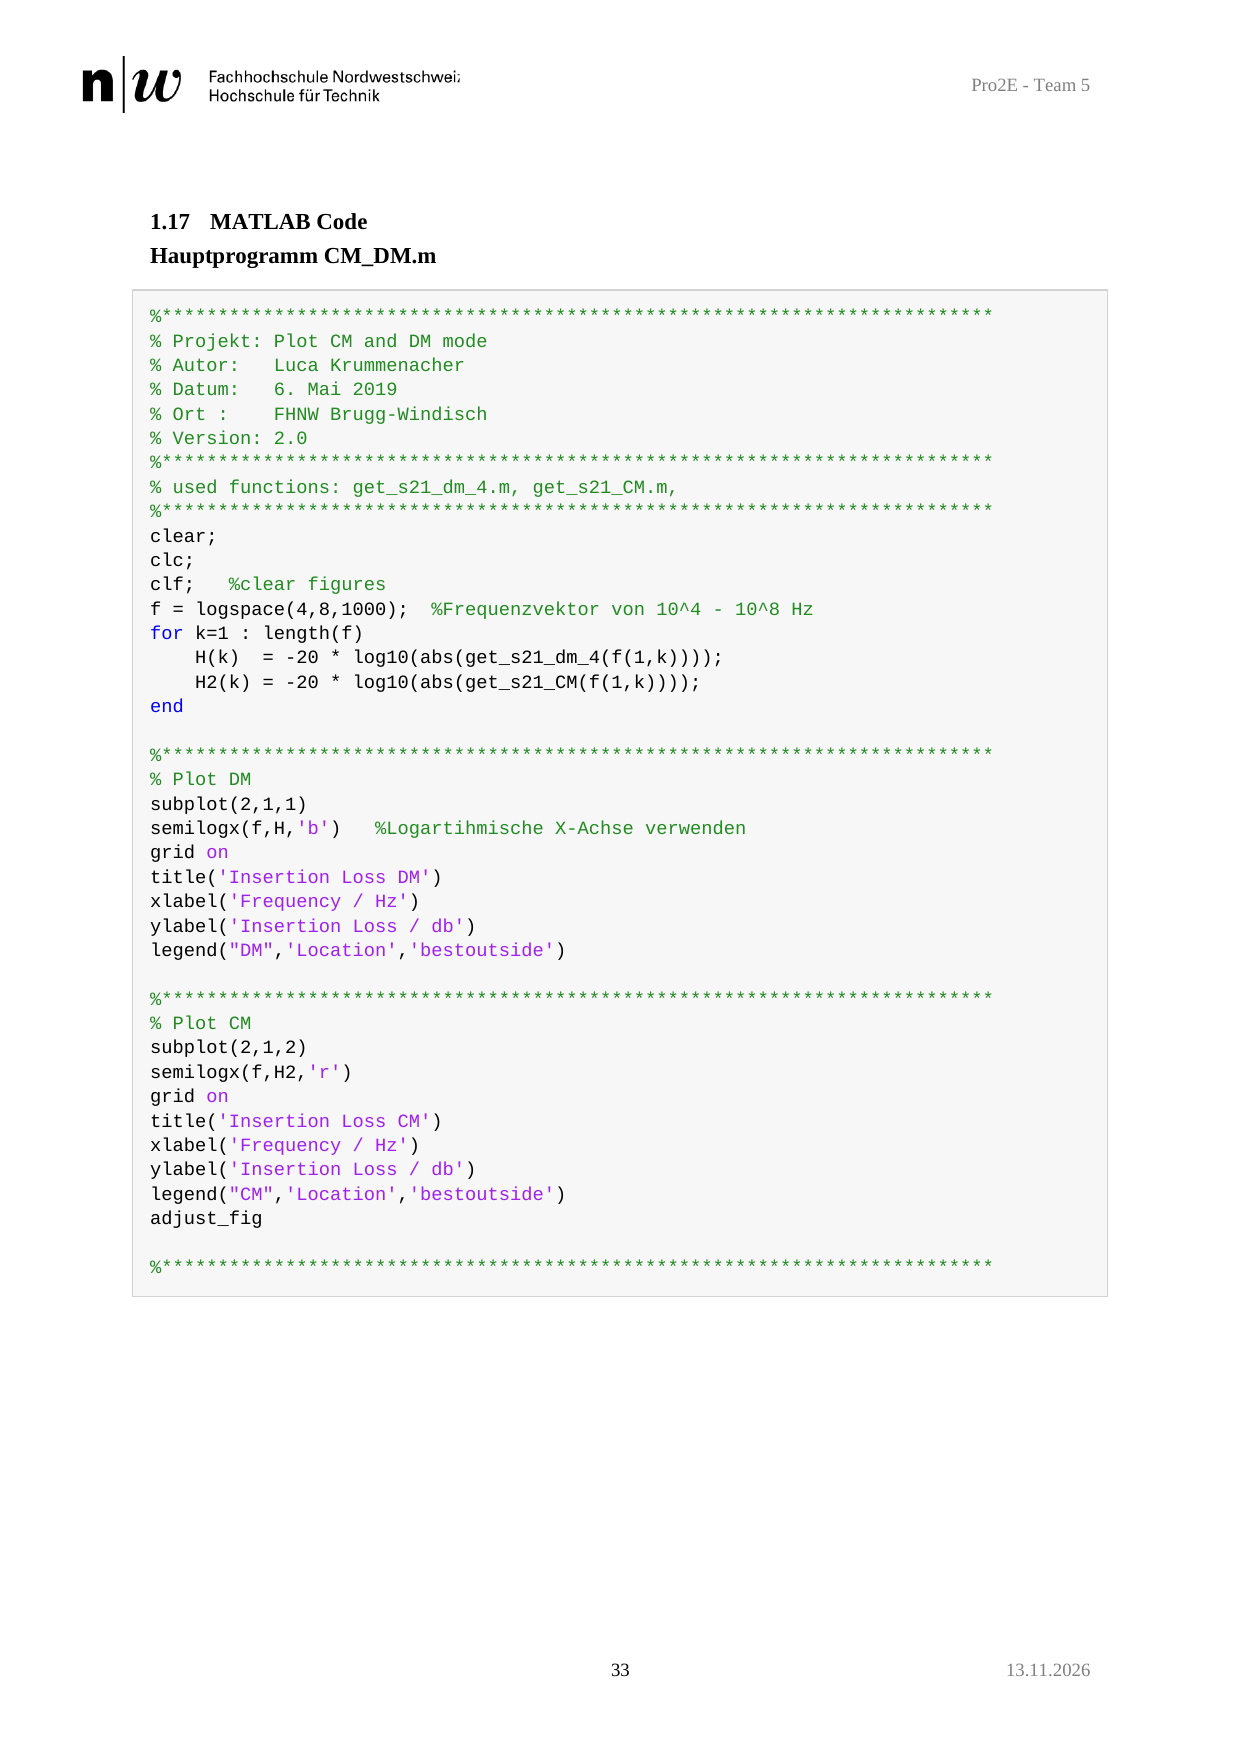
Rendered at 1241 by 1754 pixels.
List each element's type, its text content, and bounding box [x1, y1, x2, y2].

text xlabel('Frequency / Hz') [133, 874, 1107, 898]
text clear; [133, 508, 1107, 533]
subtitle MATLAB Code [150, 208, 367, 234]
text % Plot CM [133, 996, 1107, 1020]
text grid on [133, 1069, 1107, 1093]
text ylabel('Insertion Loss / db') [133, 1142, 1107, 1166]
text xlabel('Frequency / Hz') [133, 1118, 1107, 1142]
text adjust_fig [133, 1191, 1107, 1215]
text clf; %clear figures [133, 557, 1107, 581]
text H(k) = -20 * log10(abs(get_s21_dm_4(f(1,k)))); [133, 630, 1107, 654]
text % Projekt: Plot CM and DM mode [133, 313, 1107, 338]
text subplot(2,1,1) [133, 776, 1107, 801]
text end [133, 679, 1107, 703]
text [133, 1239, 1107, 1296]
picture [81, 56, 460, 113]
text for k=1 : length(f) [133, 606, 1107, 630]
text % Version: 2.0 [133, 411, 1107, 435]
text subplot(2,1,2) [133, 1020, 1107, 1044]
text % used functions: get_s21_dm_4.m, get_s21_CM.m, [133, 459, 1107, 484]
text %************************************************************************** [133, 484, 1107, 508]
text % Ort : FHNW Brugg-Windisch [133, 386, 1107, 411]
text clc; [133, 533, 1107, 557]
text %************************************************************************** [133, 728, 1107, 752]
text H2(k) = -20 * log10(abs(get_s21_CM(f(1,k)))); [133, 654, 1107, 679]
text %************************************************************************** [133, 971, 1107, 996]
text legend("CM",'Location','bestoutside') [133, 1166, 1107, 1191]
text % Plot DM [133, 752, 1107, 776]
text % Autor: Luca Krummenacher [133, 338, 1107, 362]
text title('Insertion Loss DM') [133, 849, 1107, 874]
text % Datum: 6. Mai 2019 [133, 362, 1107, 386]
text f = logspace(4,8,1000); %Frequenzvektor von 10^4 - 10^8 Hz [133, 581, 1107, 606]
text %************************************************************************** [133, 291, 1107, 313]
text Hauptprogramm CM_DM.m [150, 242, 1090, 268]
text grid on [133, 825, 1107, 849]
text ylabel('Insertion Loss / db') [133, 898, 1107, 923]
text %************************************************************************** [133, 435, 1107, 459]
text semilogx(f,H2,'r') [133, 1044, 1107, 1069]
text legend("DM",'Location','bestoutside') [133, 923, 1107, 947]
text title('Insertion Loss CM') [133, 1093, 1107, 1118]
text semilogx(f,H,'b') %Logartihmische X-Achse verwenden [133, 801, 1107, 825]
